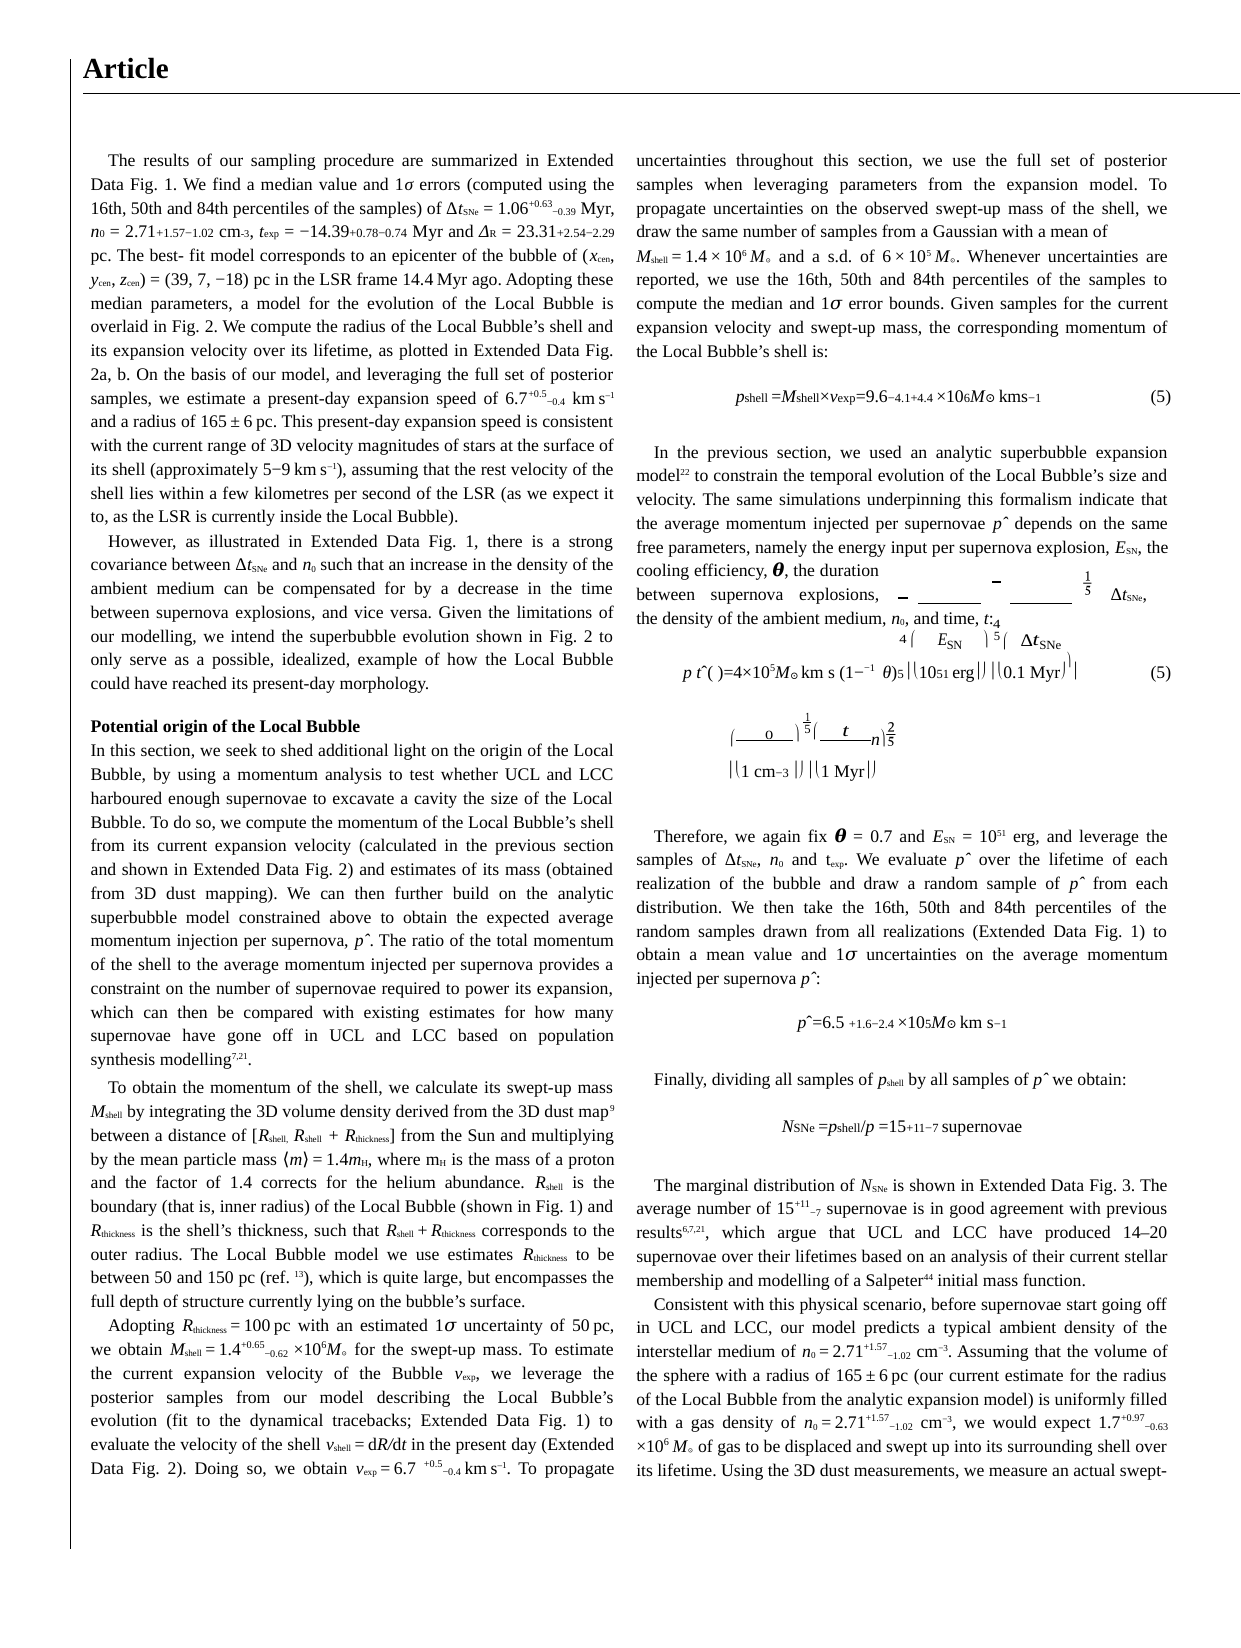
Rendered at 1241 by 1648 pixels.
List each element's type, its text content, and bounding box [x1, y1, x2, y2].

text The results of our sampling procedure are summarized in Extended Data Fig. 1. We find a median value and 1σ errors (computed using the 16th, 50th and 84th percentiles of the samples) of ΔtSNe = 1.06+0.63−0.39 Myr, n0 = 2.71+1.57−1.02 cm-3, texp = −14.39+0.78−0.74 Myr and ΔR = 23.31+2.54−2.29 pc. The best- fit model corresponds to an epicenter of the bubble of (xcen, ycen, zcen) = (39, 7, −18) pc in the LSR frame 14.4 Myr ago. Adopting these median parameters, a model for the evolution of the Local Bubble is overlaid in Fig. 2. We compute the radius of the Local Bubble’s shell and its expansion velocity over its lifetime, as plotted in Extended Data Fig. 2a, b. On the basis of our model, and leveraging the full set of posterior samples, we estimate a present-day expansion speed of 6.7+0.5−0.4 km s–1 and a radius of 165 ± 6 pc. This present-day expansion speed is consistent with the current range of 3D velocity magnitudes of stars at the surface of its shell (approximately 5−9 km s–1), assuming that the rest velocity of the shell lies within a few kilometres per second of the LSR (as we expect it to, as the LSR is currently inside the Local Bubble). [82, 150, 614, 527]
text p tˆ( )=4×105M⊙ km s (1−−1 θ)5 1051 erg 0.1 Myr (5) [636, 649, 1170, 686]
text  n  [636, 710, 1170, 751]
text In the previous section, we used an analytic superbubble expansion model22 to constrain the temporal evolution of the Local Bubble’s size and velocity. The same simulations underpinning this formalism indicate that the average momentum injected per supernovae pˆ depends on the same free parameters, namely the energy input per supernova explosion, ESN, the cooling efficiency, 𝜽, the duration between supernova explosions, ΔtSNe, the density of the ambient medium, n0, and time, t: [636, 442, 1168, 628]
text Finally, dividing all samples of pshell by all samples of pˆ we obtain: [654, 1069, 1168, 1089]
text The marginal distribution of NSNe is shown in Extended Data Fig. 3. The average number of 15+11−7 supernovae is in good agreement with previous results6,7,21, which argue that UCL and LCC have produced 14–20 supernovae over their lifetimes based on an analysis of their current stellar membership and modelling of a Salpeter44 initial mass function. [636, 1174, 1168, 1290]
picture [885, 722, 896, 746]
text pˆ=6.5 +1.6−2.4 ×105M⊙ km s−1 [636, 1012, 1168, 1032]
text However, as illustrated in Extended Data Fig. 1, there is a strong covariance between ΔtSNe and n0 such that an increase in the density of the ambient medium can be compensated for by a decrease in the time between supernova explosions, and vice versa. Given the limitations of our modelling, we intend the superbubble evolution shown in Fig. 2 to only serve as a possible, idealized, example of how the Local Bubble could have reached its present-day morphology. [82, 530, 614, 693]
subtitle 1 cm−3  1 Myr [728, 758, 1169, 783]
text Adopting Rthickness = 100 pc with an estimated 1𝜎 uncertainty of 50 pc, we obtain Mshell = 1.4+0.65−0.62 ×106M☉ for the swept-up mass. To estimate the current expansion velocity of the Bubble vexp, we leverage the posterior samples from our model describing the Local Bubble’s evolution (fit to the dynamical tracebacks; Extended Data Fig. 1) to evaluate the velocity of the shell vshell = dR/dt in the present day (Extended Data Fig. 2). Doing so, we obtain vexp = 6.7 +0.5−0.4 km s–1. To propagate uncertainties throughout this section, we use the full set of posterior samples when leveraging parameters from the expansion model. To propagate uncertainties on the observed swept-up mass of the shell, we draw the same number of samples from a Gaussian with a mean of [636, 150, 1168, 242]
subtitle Potential origin of the Local Bubble [82, 716, 616, 736]
text Therefore, we again fix 𝜽 = 0.7 and ESN = 1051 erg, and leverage the samples of ΔtSNe, n0 and texp. We evaluate pˆ over the lifetime of each realization of the bubble and draw a random sample of pˆ from each distribution. We then take the 16th, 50th and 84th percentiles of the random samples drawn from all realizations (Extended Data Fig. 1) to obtain a mean value and 1𝜎 uncertainties on the average momentum injected per supernova pˆ: [636, 826, 1168, 988]
text In this section, we seek to shed additional light on the origin of the Local Bubble, by using a momentum analysis to test whether UCL and LCC harboured enough supernovae to excavate a cavity the size of the Local Bubble. To do so, we compute the momentum of the Local Bubble’s shell from its current expansion velocity (calculated in the previous section and shown in Extended Data Fig. 2) and estimates of its mass (obtained from 3D dust mapping). We can then further build on the analytic superbubble model constrained above to obtain the expected average momentum injection per supernova, pˆ. The ratio of the total momentum of the shell to the average momentum injected per supernova provides a constraint on the number of supernovae required to power its expansion, which can then be compared with existing estimates for how many supernovae have gone off in UCL and LCC based on population synthesis modelling7,21. [82, 740, 614, 1069]
text Mshell = 1.4 × 106 M☉ and a s.d. of 6 × 105 M☉. Whenever uncertainties are reported, we use the 16th, 50th and 84th percentiles of the samples to compute the median and 1𝜎 error bounds. Given samples for the current expansion velocity and swept-up mass, the corresponding momentum of the Local Bubble’s shell is: [636, 245, 1168, 361]
text Adopting Rthickness = 100 pc with an estimated 1𝜎 uncertainty of 50 pc, we obtain Mshell = 1.4+0.65−0.62 ×106M☉ for the swept-up mass. To estimate the current expansion velocity of the Bubble vexp, we leverage the posterior samples from our model describing the Local Bubble’s evolution (fit to the dynamical tracebacks; Extended Data Fig. 1) to evaluate the velocity of the shell vshell = dR/dt in the present day (Extended Data Fig. 2). Doing so, we obtain vexp = 6.7 +0.5−0.4 km s–1. To propagate uncertainties throughout this section, we use the full set of posterior samples when leveraging parameters from the expansion model. To propagate uncertainties on the observed swept-up mass of the shell, we draw the same number of samples from a Gaussian with a mean of [82, 1315, 614, 1478]
subtitle NSNe =pshell/p =15+11−7 supernovae [636, 1116, 1167, 1137]
picture [1082, 570, 1092, 595]
text pshell =Mshell×vexp=9.6−4.1+4.4 ×106M⊙ kms−1 (5) [636, 386, 1170, 407]
text To obtain the momentum of the shell, we calculate its swept-up mass Mshell by integrating the 3D volume density derived from the 3D dust map9 between a distance of [Rshell, Rshell + Rthickness] from the Sun and multiplying by the mean particle mass ⟨m⟩ = 1.4mH, where mH is the mass of a proton and the factor of 1.4 corrects for the helium abundance. Rshell is the boundary (that is, inner radius) of the Local Bubble (shown in Fig. 1) and Rthickness is the shell’s thickness, such that Rshell + Rthickness corresponds to the outer radius. The Local Bubble model we use estimates Rthickness to be between 50 and 150 pc (ref. 13), which is quite large, but encompasses the full depth of structure currently lying on the bubble’s surface. [82, 1077, 614, 1311]
